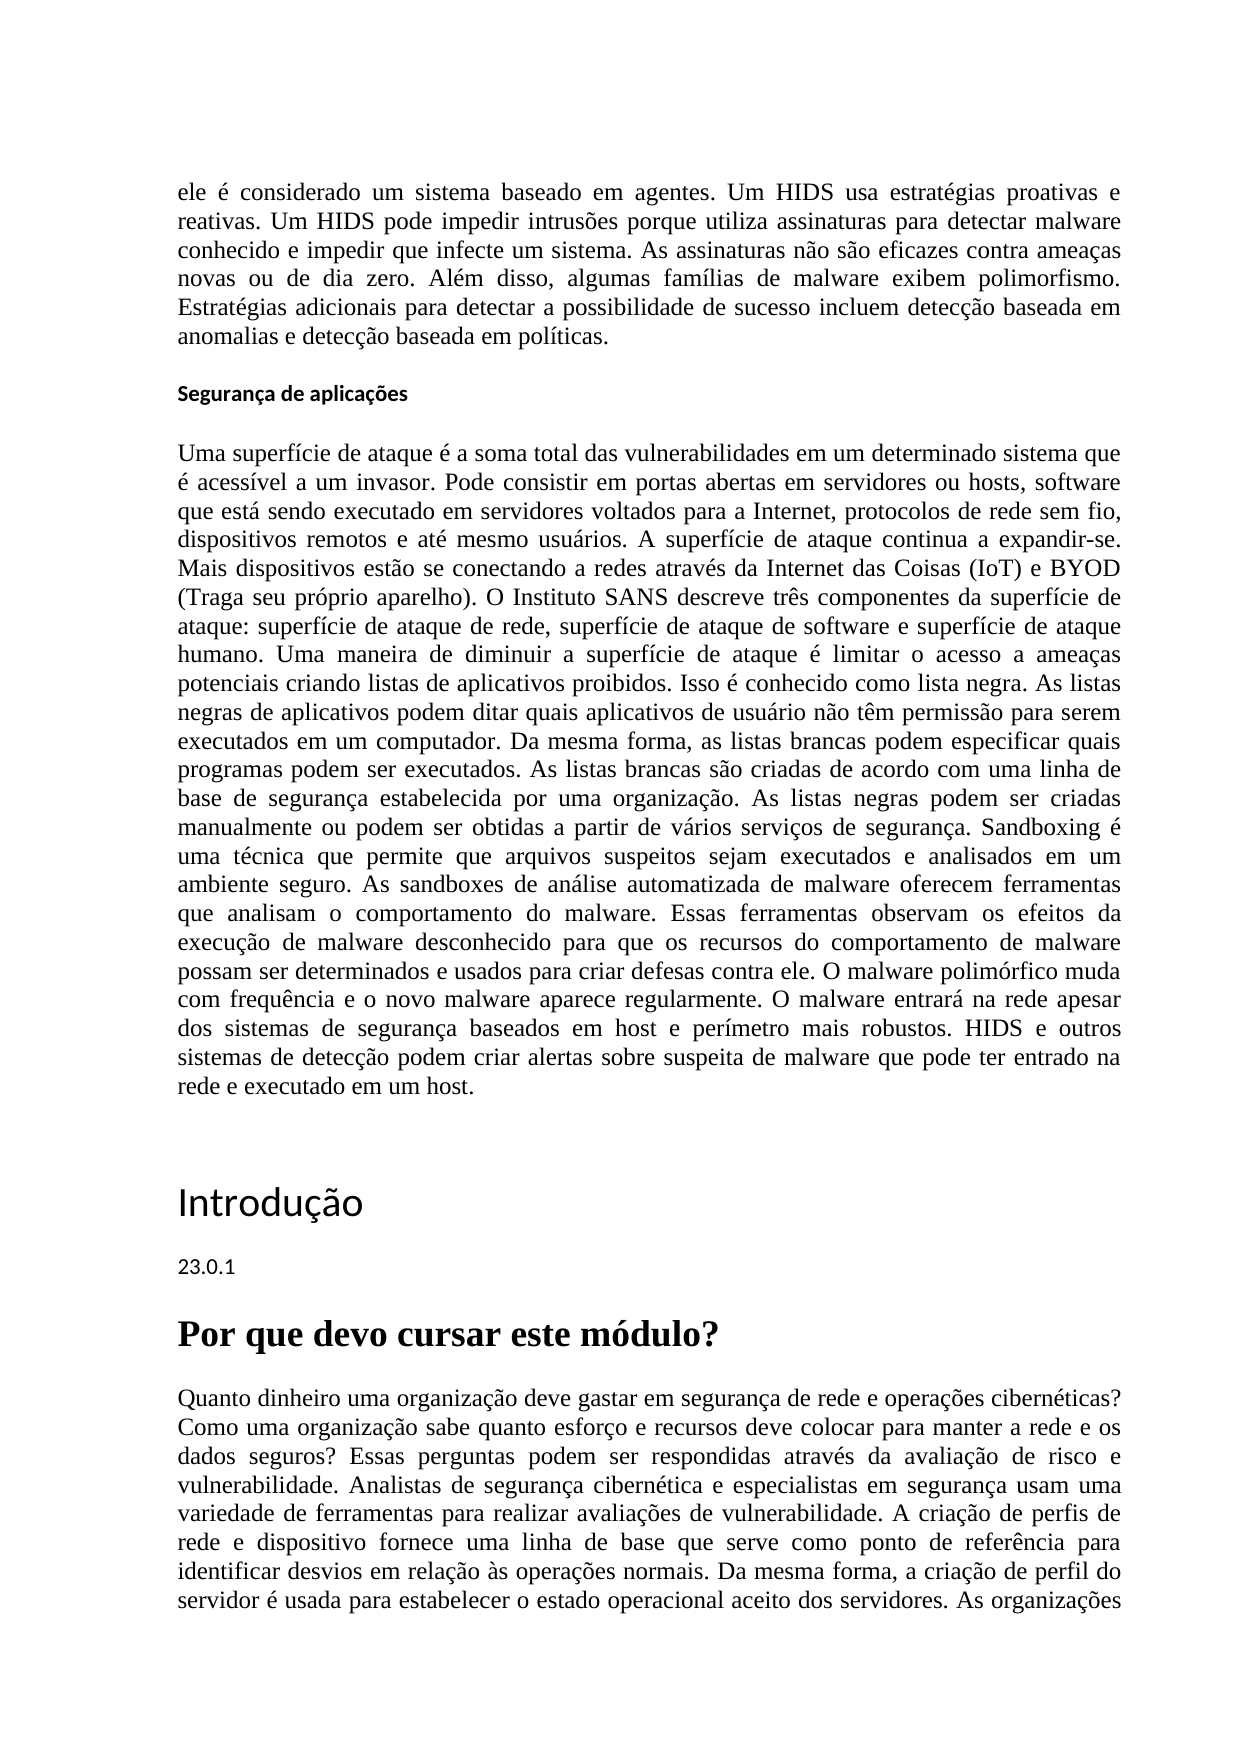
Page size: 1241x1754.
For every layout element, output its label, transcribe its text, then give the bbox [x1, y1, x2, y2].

text Uma superfície de ataque é a soma total das vulnerabilidades em um determinado sistema que é acessível a um invasor. Pode consistir em portas abertas em servidores ou hosts, software que está sendo executado em servidores voltados para a Internet, protocolos de rede sem fio, dispositivos remotos e até mesmo usuários. A superfície de ataque continua a expandir-se. Mais dispositivos estão se conectando a redes através da Internet das Coisas (IoT) e BYOD (Traga seu próprio aparelho). O Instituto SANS descreve três componentes da superfície de ataque: superfície de ataque de rede, superfície de ataque de software e superfície de ataque humano. Uma maneira de diminuir a superfície de ataque é limitar o acesso a ameaças potenciais criando listas de aplicativos proibidos. Isso é conhecido como lista negra. As listas negras de aplicativos podem ditar quais aplicativos de usuário não têm permissão para serem executados em um computador. Da mesma forma, as listas brancas podem especificar quais programas podem ser executados. As listas brancas são criadas de acordo com uma linha de base de segurança estabelecida por uma organização. As listas negras podem ser criadas manualmente ou podem ser obtidas a partir de vários serviços de segurança. Sandboxing é uma técnica que permite que arquivos suspeitos sejam executados e analisados em um ambiente seguro. As sandboxes de análise automatizada de malware oferecem ferramentas que analisam o comportamento do malware. Essas ferramentas observam os efeitos da execução de malware desconhecido para que os recursos do comportamento de malware possam ser determinados e usados para criar defesas contra ele. O malware polimórfico muda com frequência e o novo malware aparece regularmente. O malware entrará na rede apesar dos sistemas de segurança baseados em host e perímetro mais robustos. HIDS e outros sistemas de detecção podem criar alertas sobre suspeita de malware que pode ter entrado na rede e executado em um host. [177, 438, 1122, 1099]
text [177, 177, 1122, 350]
subtitle Introdução [177, 1176, 1122, 1226]
text Segurança de aplicações [177, 379, 1122, 407]
text 23.0.1 [177, 1252, 1122, 1280]
subtitle Por que devo cursar este módulo? [177, 1311, 1122, 1354]
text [177, 1383, 1122, 1613]
